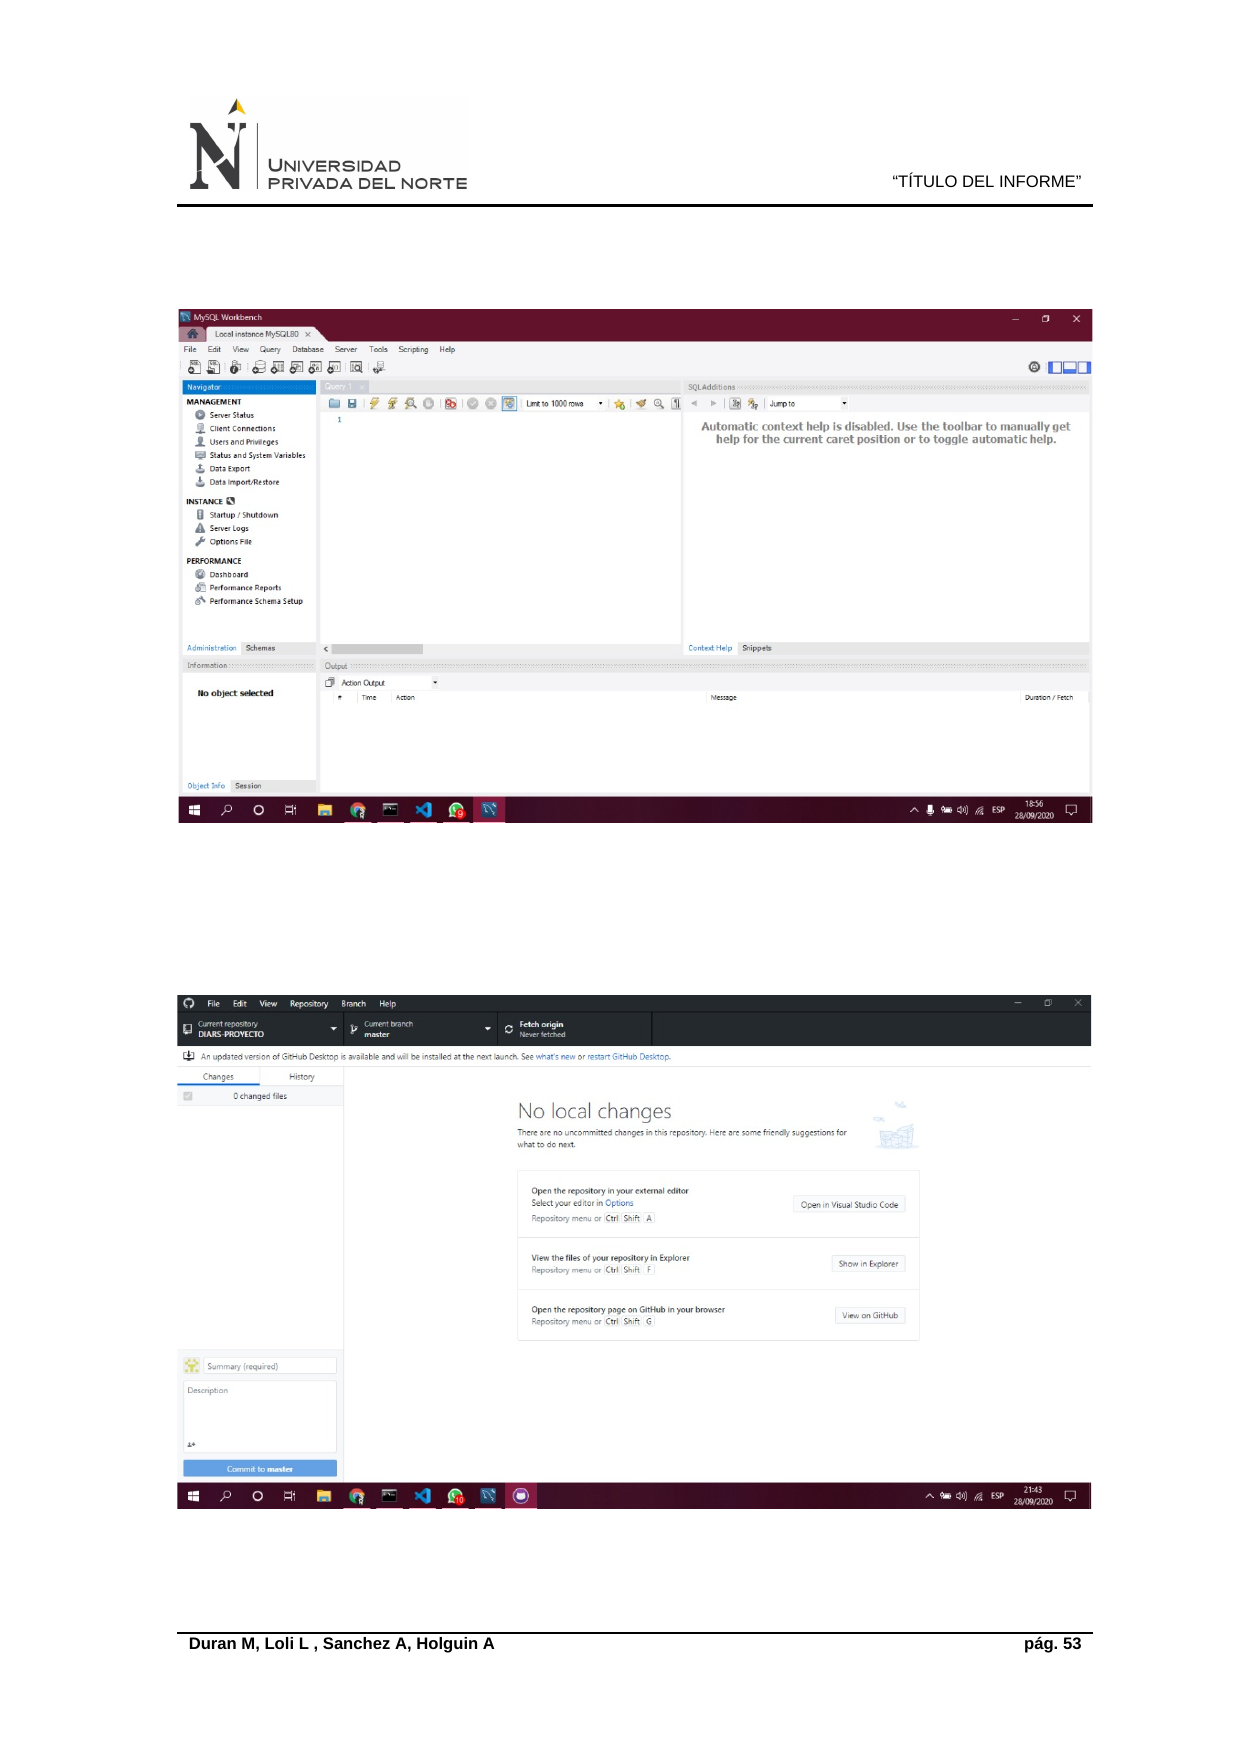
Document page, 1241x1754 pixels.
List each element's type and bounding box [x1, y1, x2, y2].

picture [188, 95, 469, 191]
picture [178, 309, 1093, 823]
picture [177, 995, 1092, 1509]
